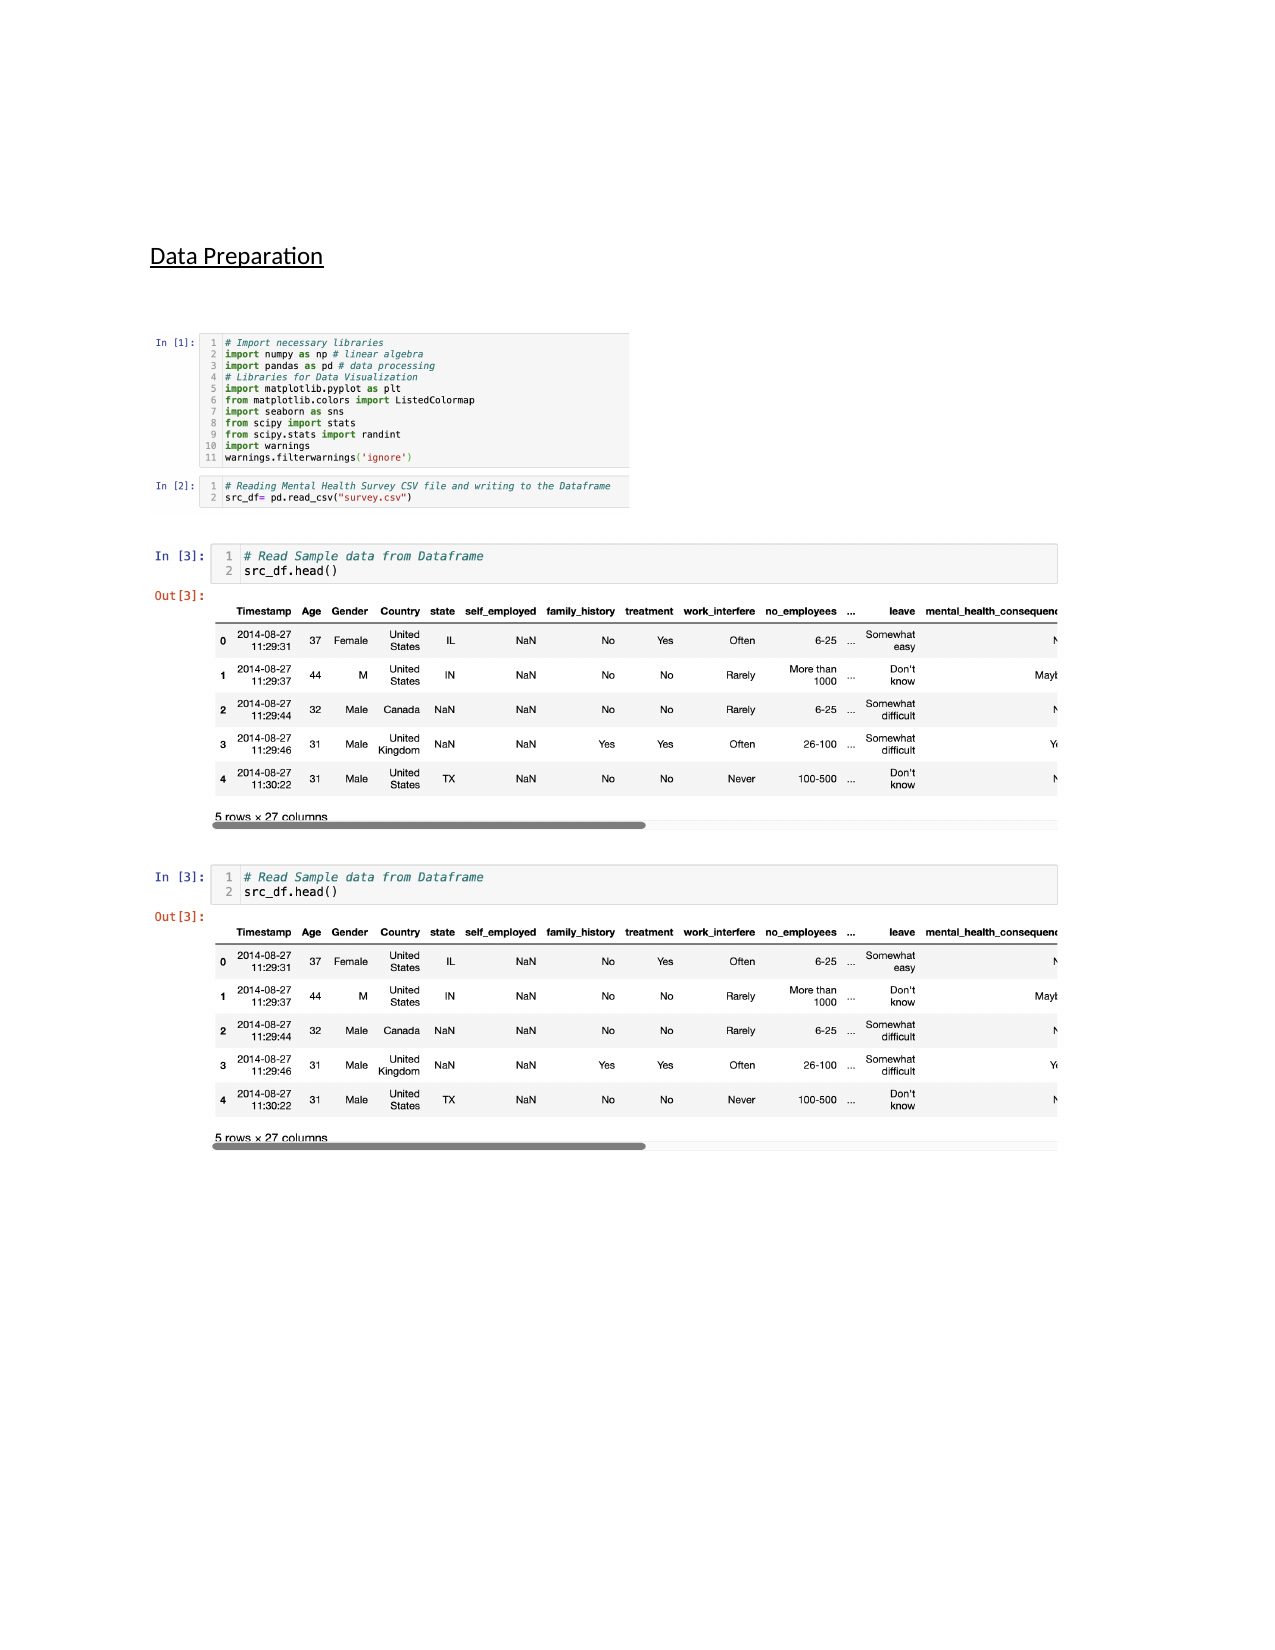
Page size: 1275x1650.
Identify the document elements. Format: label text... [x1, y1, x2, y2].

picture [150, 330, 630, 514]
text Data Preparation [150, 240, 1125, 271]
picture [150, 542, 1067, 833]
picture [150, 863, 1067, 1154]
